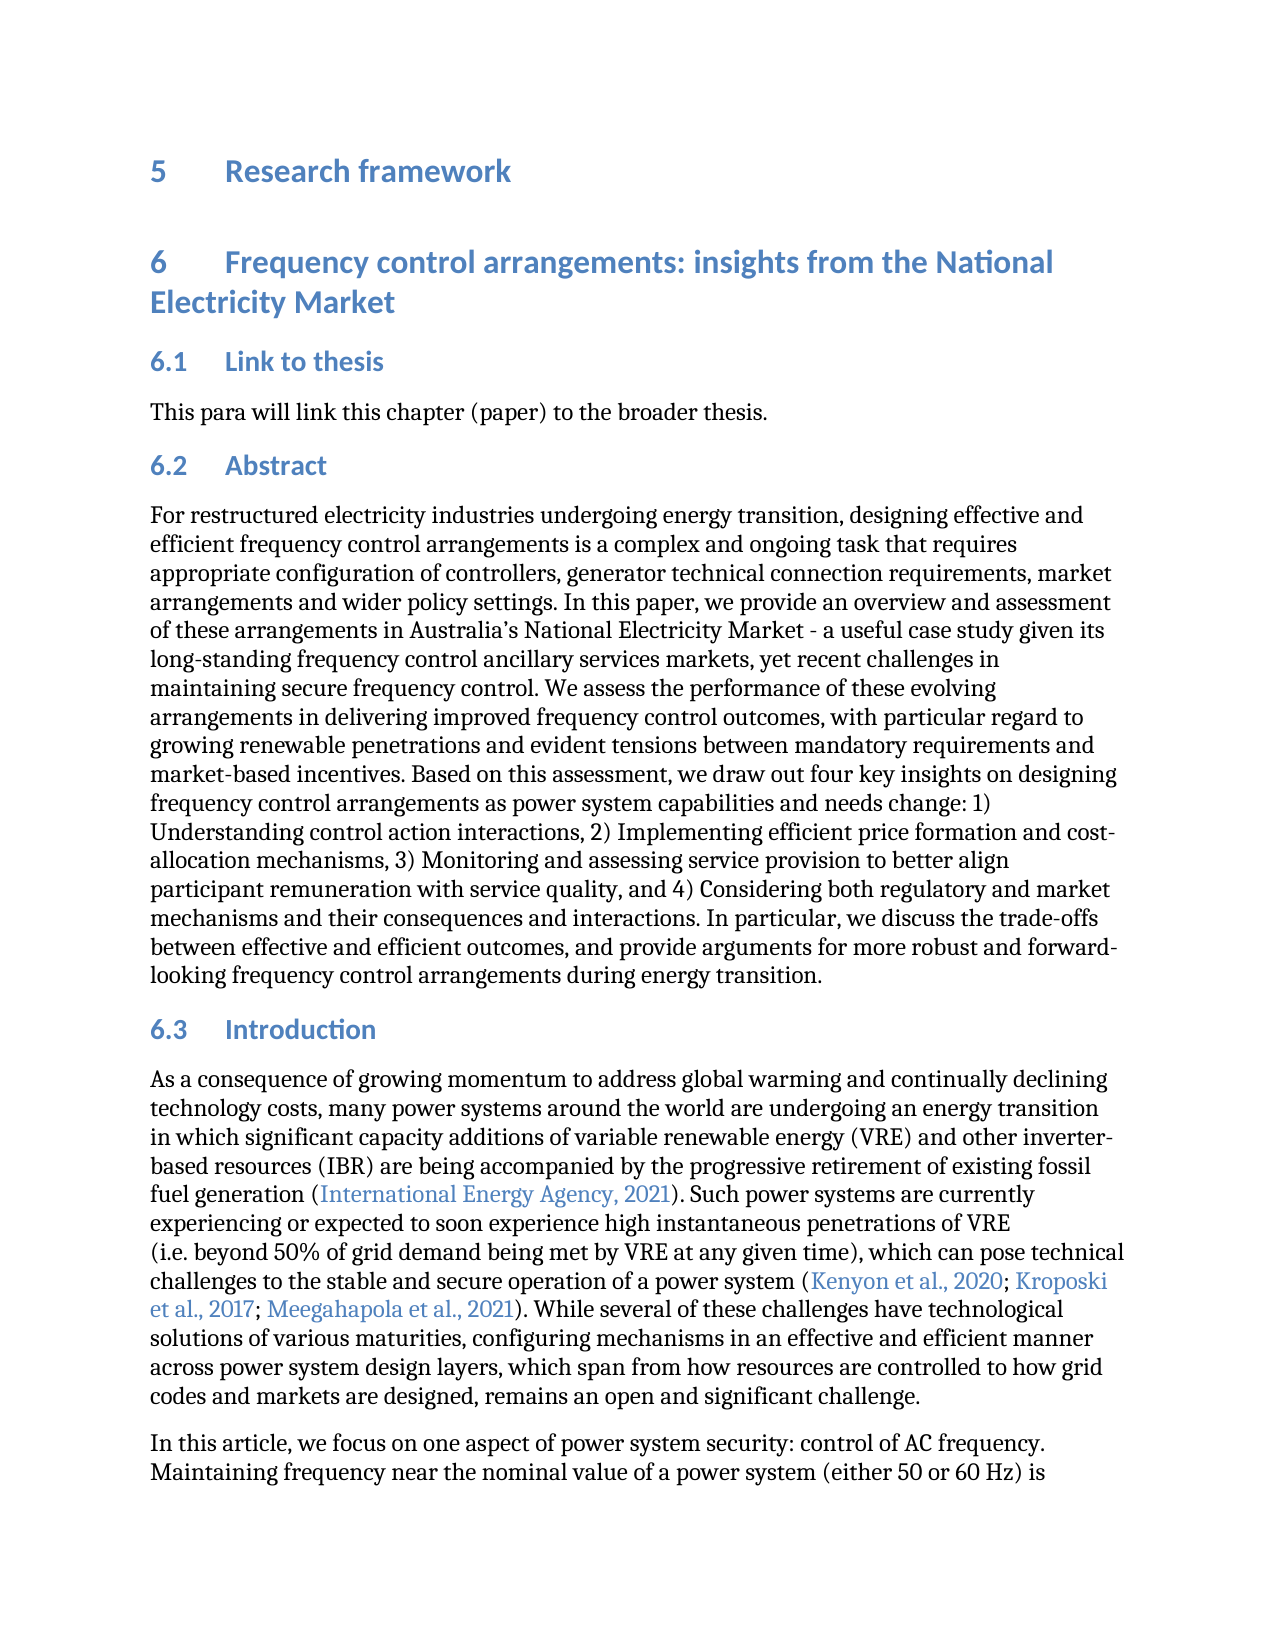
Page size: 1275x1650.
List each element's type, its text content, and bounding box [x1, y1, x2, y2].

text This para will link this chapter (paper) to the broader thesis. [150, 397, 1125, 426]
subtitle 5 Research framework [150, 150, 1125, 191]
text As a consequence of growing momentum to address global warming and continually declining technology costs, many power systems around the world are undergoing an energy transition in which significant capacity additions of variable renewable energy (VRE) and other inverter-based resources (IBR) are being accompanied by the progressive retirement of existing fossil fuel generation (International Energy Agency, 2021). Such power systems are currently experiencing or expected to soon experience high instantaneous penetrations of VRE (i.e. beyond 50% of grid demand being met by VRE at any given time), which can pose technical challenges to the stable and secure operation of a power system (Kenyon et al., 2020; Kroposki et al., 2017; Meegahapola et al., 2021). While several of these challenges have technological solutions of various maturities, configuring mechanisms in an effective and efficient manner across power system design layers, which span from how resources are controlled to how grid codes and markets are designed, remains an open and significant challenge. [150, 1065, 1125, 1410]
subtitle 6.3 Introduction [150, 1011, 1125, 1047]
subtitle 6.1 Link to thesis [150, 343, 1125, 379]
subtitle 6.2 Abstract [150, 447, 1125, 483]
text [150, 1429, 1125, 1487]
text For restructured electricity industries undergoing energy transition, designing effective and efficient frequency control arrangements is a complex and ongoing task that requires appropriate configuration of controllers, generator technical connection requirements, market arrangements and wider policy settings. In this paper, we provide an overview and assessment of these arrangements in Australia’s National Electricity Market - a useful case study given its long-standing frequency control ancillary services markets, yet recent challenges in maintaining secure frequency control. We assess the performance of these evolving arrangements in delivering improved frequency control outcomes, with particular regard to growing renewable penetrations and evident tensions between mandatory requirements and market-based incentives. Based on this assessment, we draw out four key insights on designing frequency control arrangements as power system capabilities and needs change: 1) Understanding control action interactions, 2) Implementing efficient price formation and cost-allocation mechanisms, 3) Monitoring and assessing service provision to better align participant remuneration with service quality, and 4) Considering both regulatory and market mechanisms and their consequences and interactions. In particular, we discuss the trade-offs between effective and efficient outcomes, and provide arguments for more robust and forward-looking frequency control arrangements during energy transition. [150, 501, 1125, 990]
subtitle 6 Frequency control arrangements: insights from the National Electricity Market [150, 241, 1125, 322]
